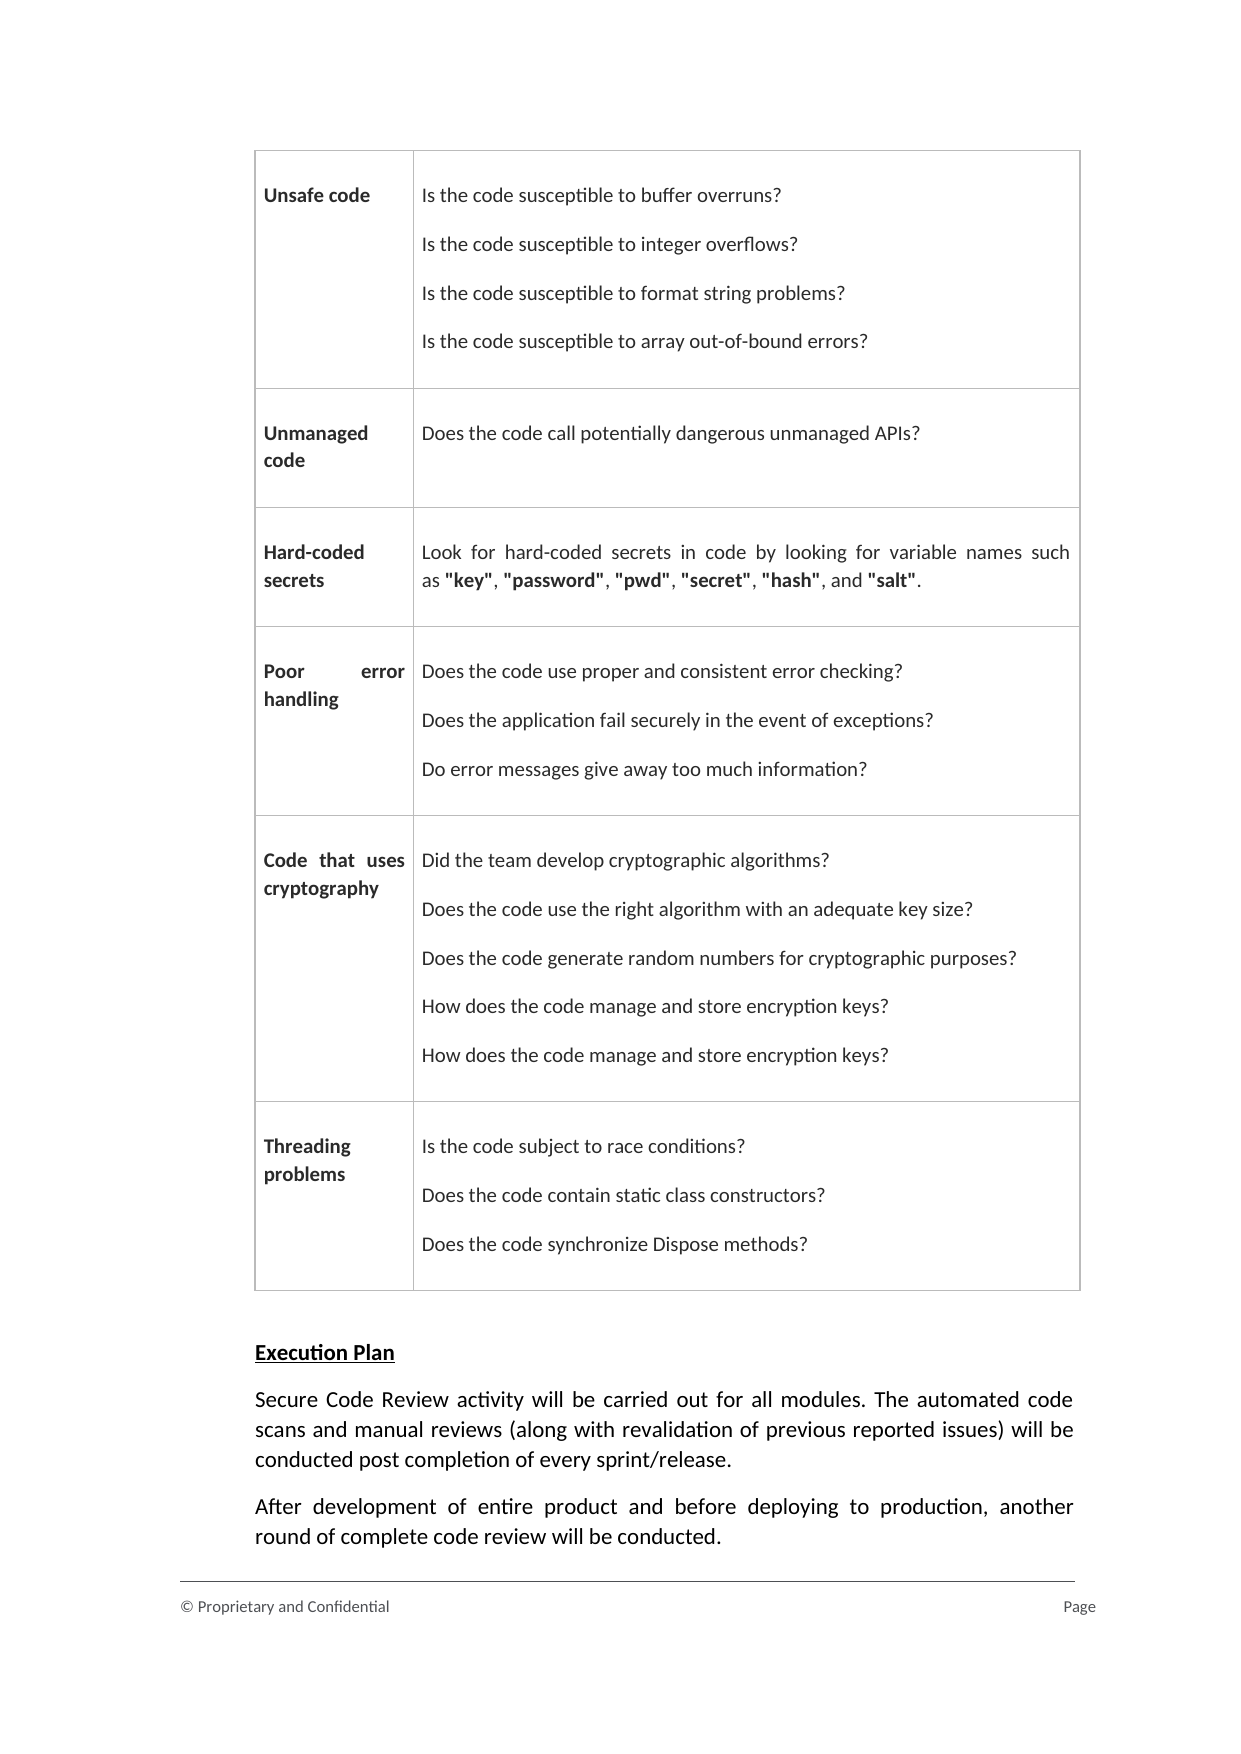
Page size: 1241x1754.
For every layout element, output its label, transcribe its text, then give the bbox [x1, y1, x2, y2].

table_cell Unmanaged code [256, 389, 413, 507]
table_cell Unsafe code [256, 151, 413, 387]
table_cell Did the team develop cryptographic algorithms? Does the code use the right algorithm with an adequate key size? Does the code generate random numbers for cryptographic purposes? How does the code manage and store encryption keys? How does the code manage and store encryption keys? [414, 816, 1079, 1101]
table_cell Hard-coded secrets [256, 508, 413, 626]
table_cell Does the code use proper and consistent error checking? Does the application fail securely in the event of exceptions? Do error messages give away too much information? [414, 627, 1079, 815]
table_cell Look for hard-coded secrets in code by looking for variable names such as "key", "password", "pwd", "secret", "hash", and "salt". [414, 508, 1079, 626]
text Execution Plan [255, 1338, 1075, 1366]
table_cell Threading problems [256, 1102, 413, 1290]
text Secure Code Review activity will be carried out for all modules. The automated code scans and manual reviews (along with revalidation of previous reported issues) will be conducted post completion of every sprint/release. [255, 1385, 1075, 1473]
table_cell Is the code subject to race conditions? Does the code contain static class constructors? Does the code synchronize Dispose methods? [414, 1102, 1079, 1290]
text After development of entire product and before deploying to production, another round of complete code review will be conducted. [255, 1492, 1075, 1550]
table_cell Code that uses cryptography [256, 816, 413, 1101]
table_cell Poor error handling [256, 627, 413, 815]
table_cell Does the code call potentially dangerous unmanaged APIs? [414, 389, 1079, 507]
table_cell Is the code susceptible to buffer overruns? Is the code susceptible to integer overflows? Is the code susceptible to format string problems? Is the code susceptible to array out-of-bound errors? [414, 151, 1079, 387]
